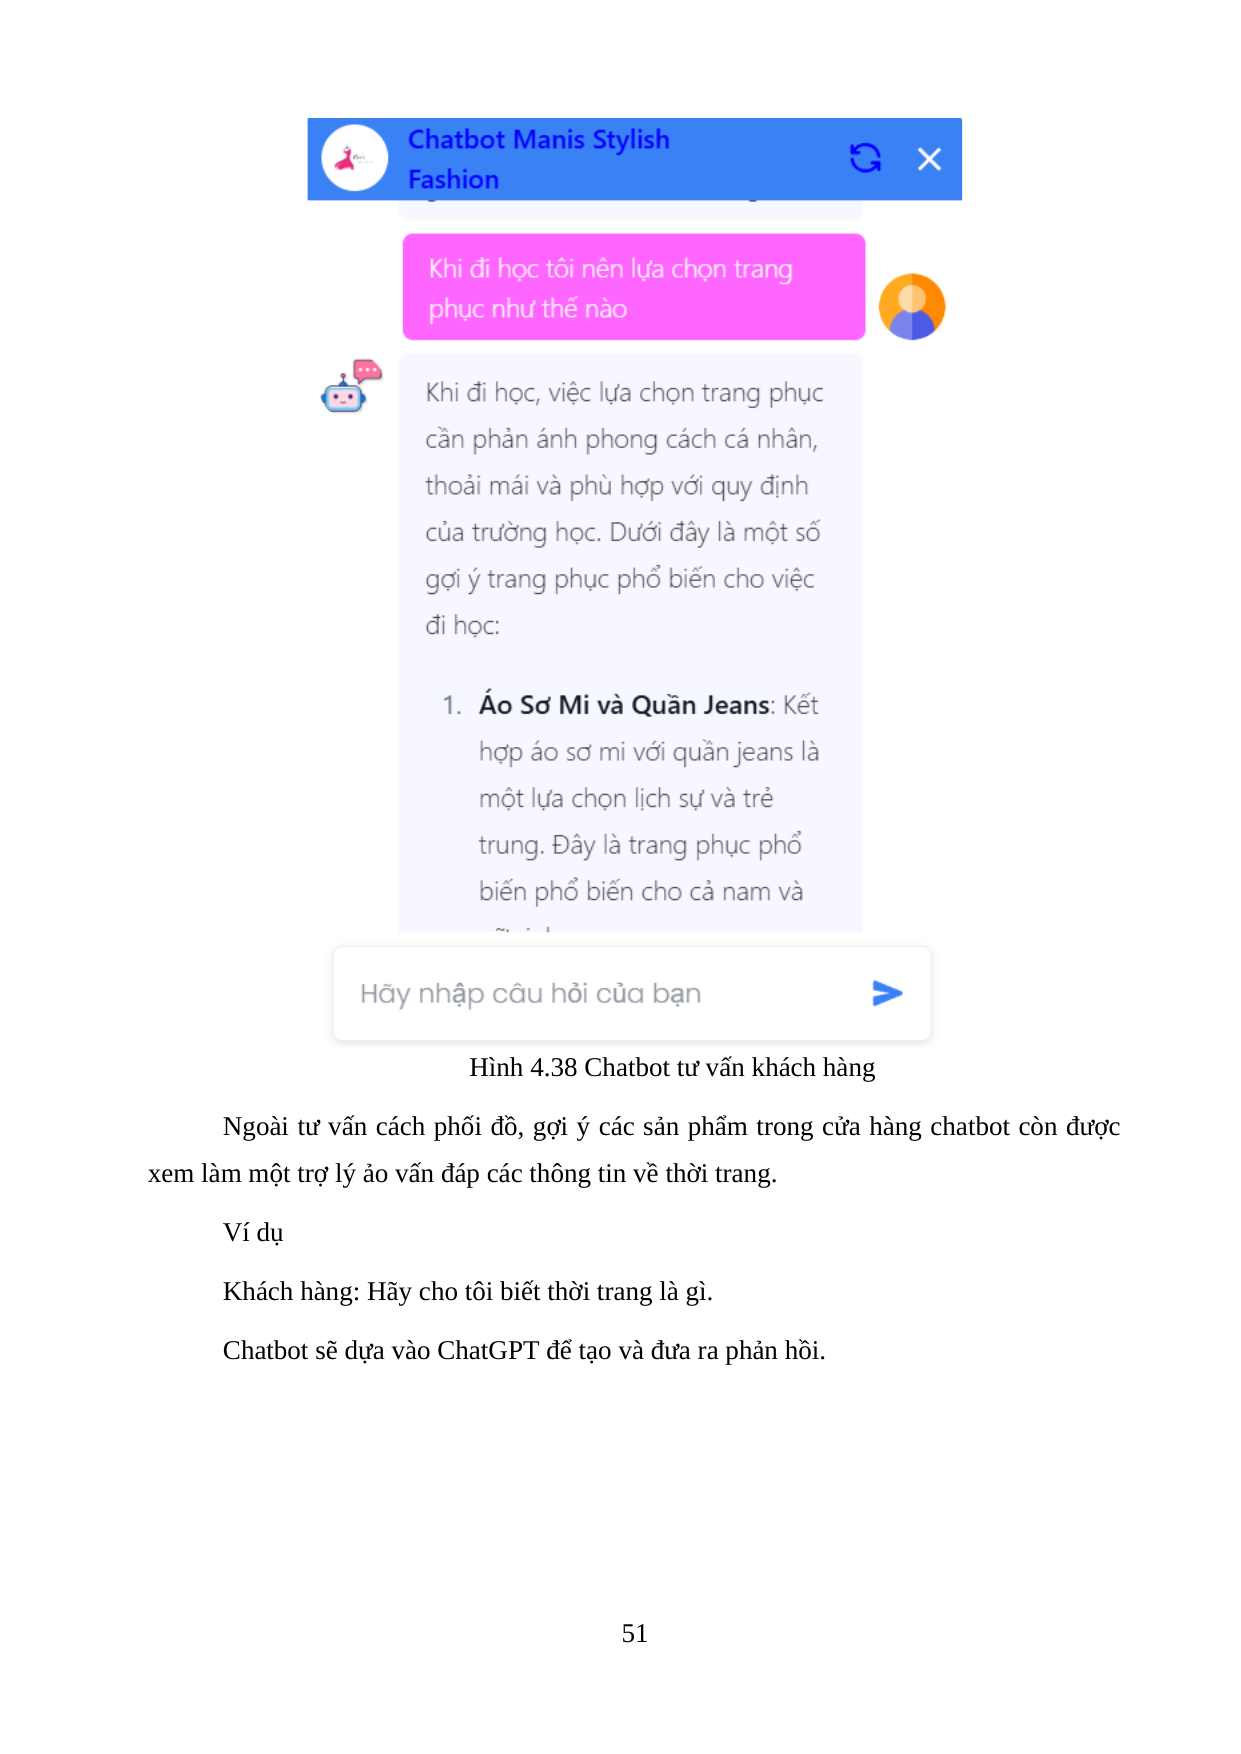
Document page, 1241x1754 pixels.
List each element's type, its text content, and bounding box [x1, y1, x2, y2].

text Chatbot sẽ dựa vào ChatGPT để tạo và đưa ra phản hồi. [148, 1334, 1122, 1365]
text Ví dụ [148, 1216, 1122, 1247]
picture [307, 118, 963, 1051]
text Ngoài tư vấn cách phối đồ, gợi ý các sản phẩm trong cửa hàng chatbot còn được xem làm một trợ lý ảo vấn đáp các thông tin về thời trang. [148, 1110, 1122, 1188]
text Khách hàng: Hãy cho tôi biết thời trang là gì. [148, 1275, 1122, 1306]
